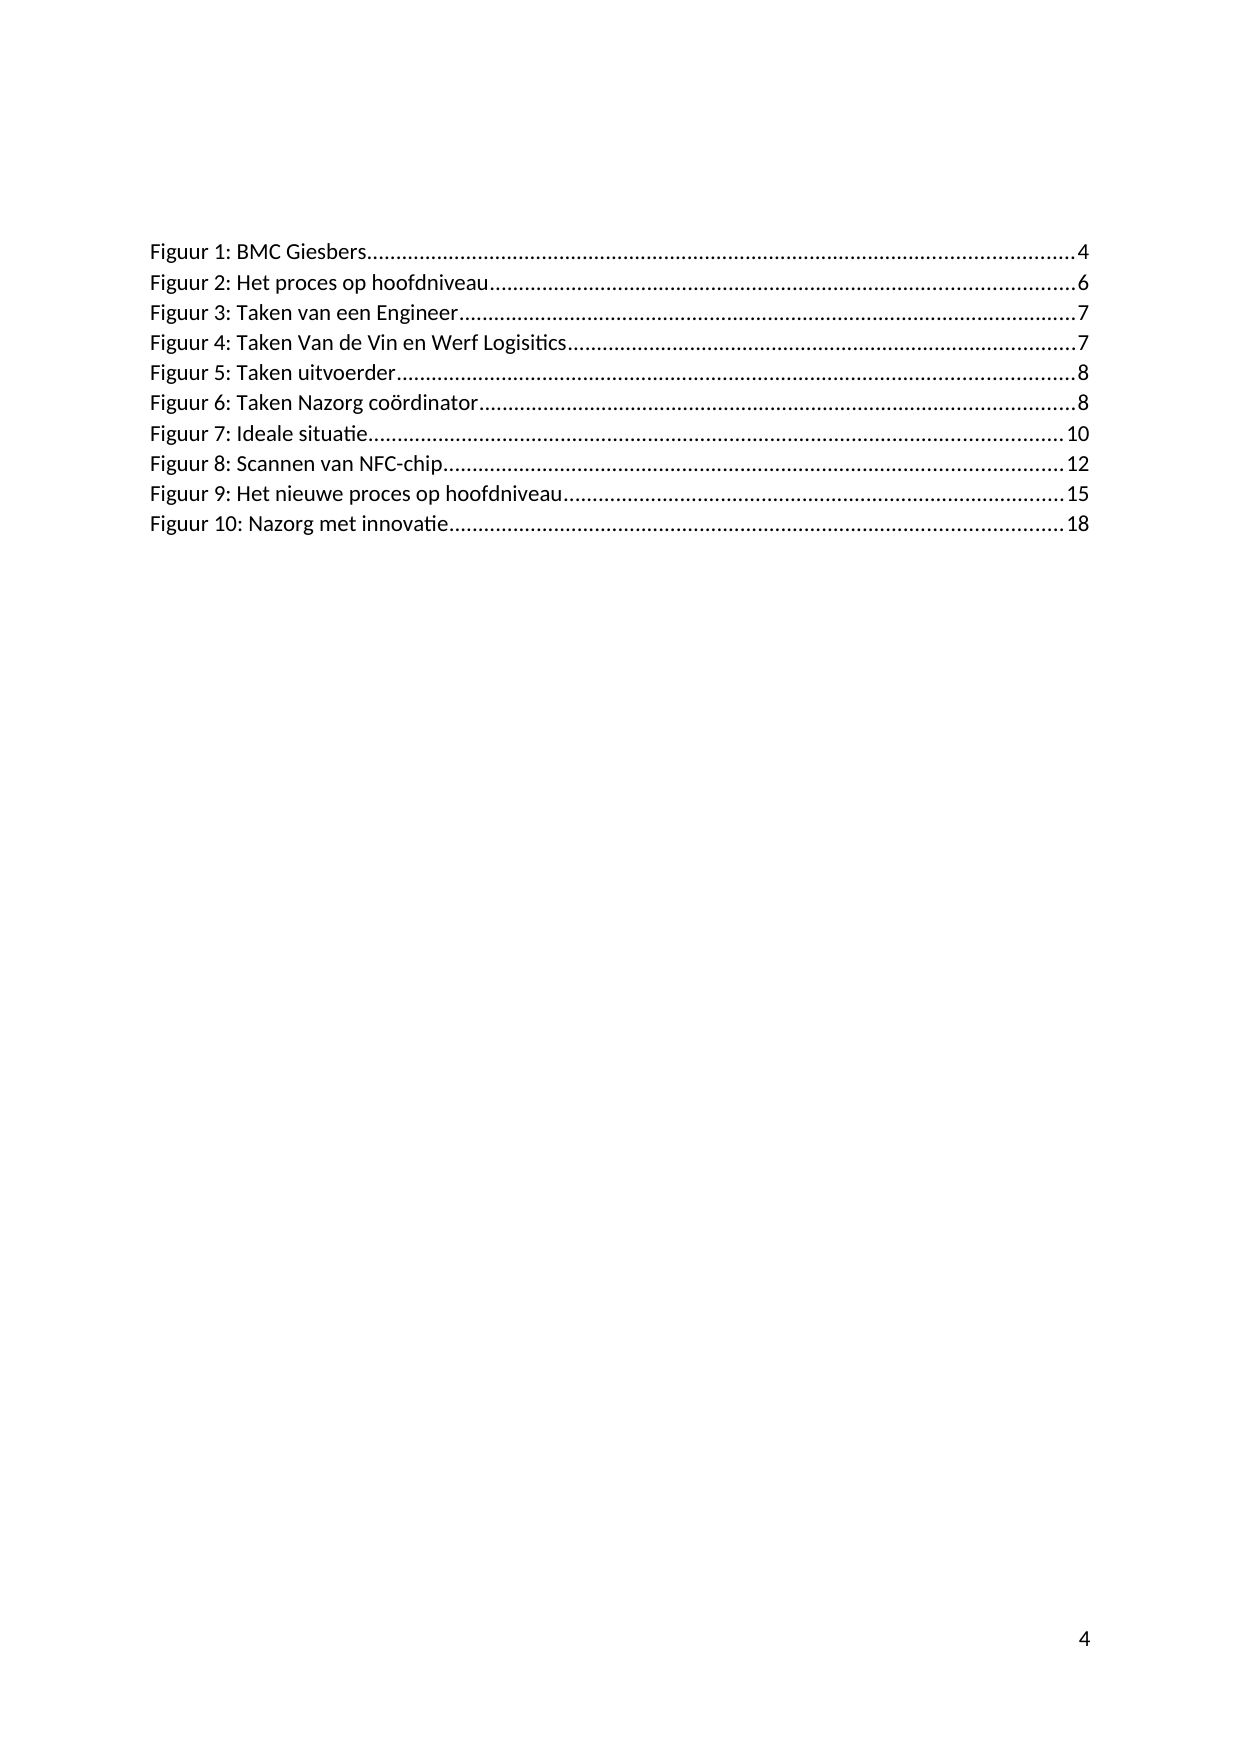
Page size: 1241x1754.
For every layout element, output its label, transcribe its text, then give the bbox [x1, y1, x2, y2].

text Figuur 4: Taken Van de Vin en Werf Logisitics 7 [150, 328, 1090, 356]
text Figuur 3: Taken van een Engineer 7 [150, 298, 1090, 326]
text Figuur 5: Taken uitvoerder 8 [150, 358, 1090, 386]
text Figuur 2: Het proces op hoofdniveau 6 [150, 268, 1090, 296]
text Figuur 1: BMC Giesbers 4 [150, 237, 1090, 266]
text Figuur 8: Scannen van NFC-chip 12 [150, 449, 1090, 477]
text Figuur 7: Ideale situatie 10 [150, 419, 1090, 447]
text Figuur 10: Nazorg met innovatie 18 [150, 509, 1090, 537]
text Figuur 6: Taken Nazorg coördinator 8 [150, 388, 1090, 417]
text Figuur 9: Het nieuwe proces op hoofdniveau 15 [150, 479, 1090, 507]
